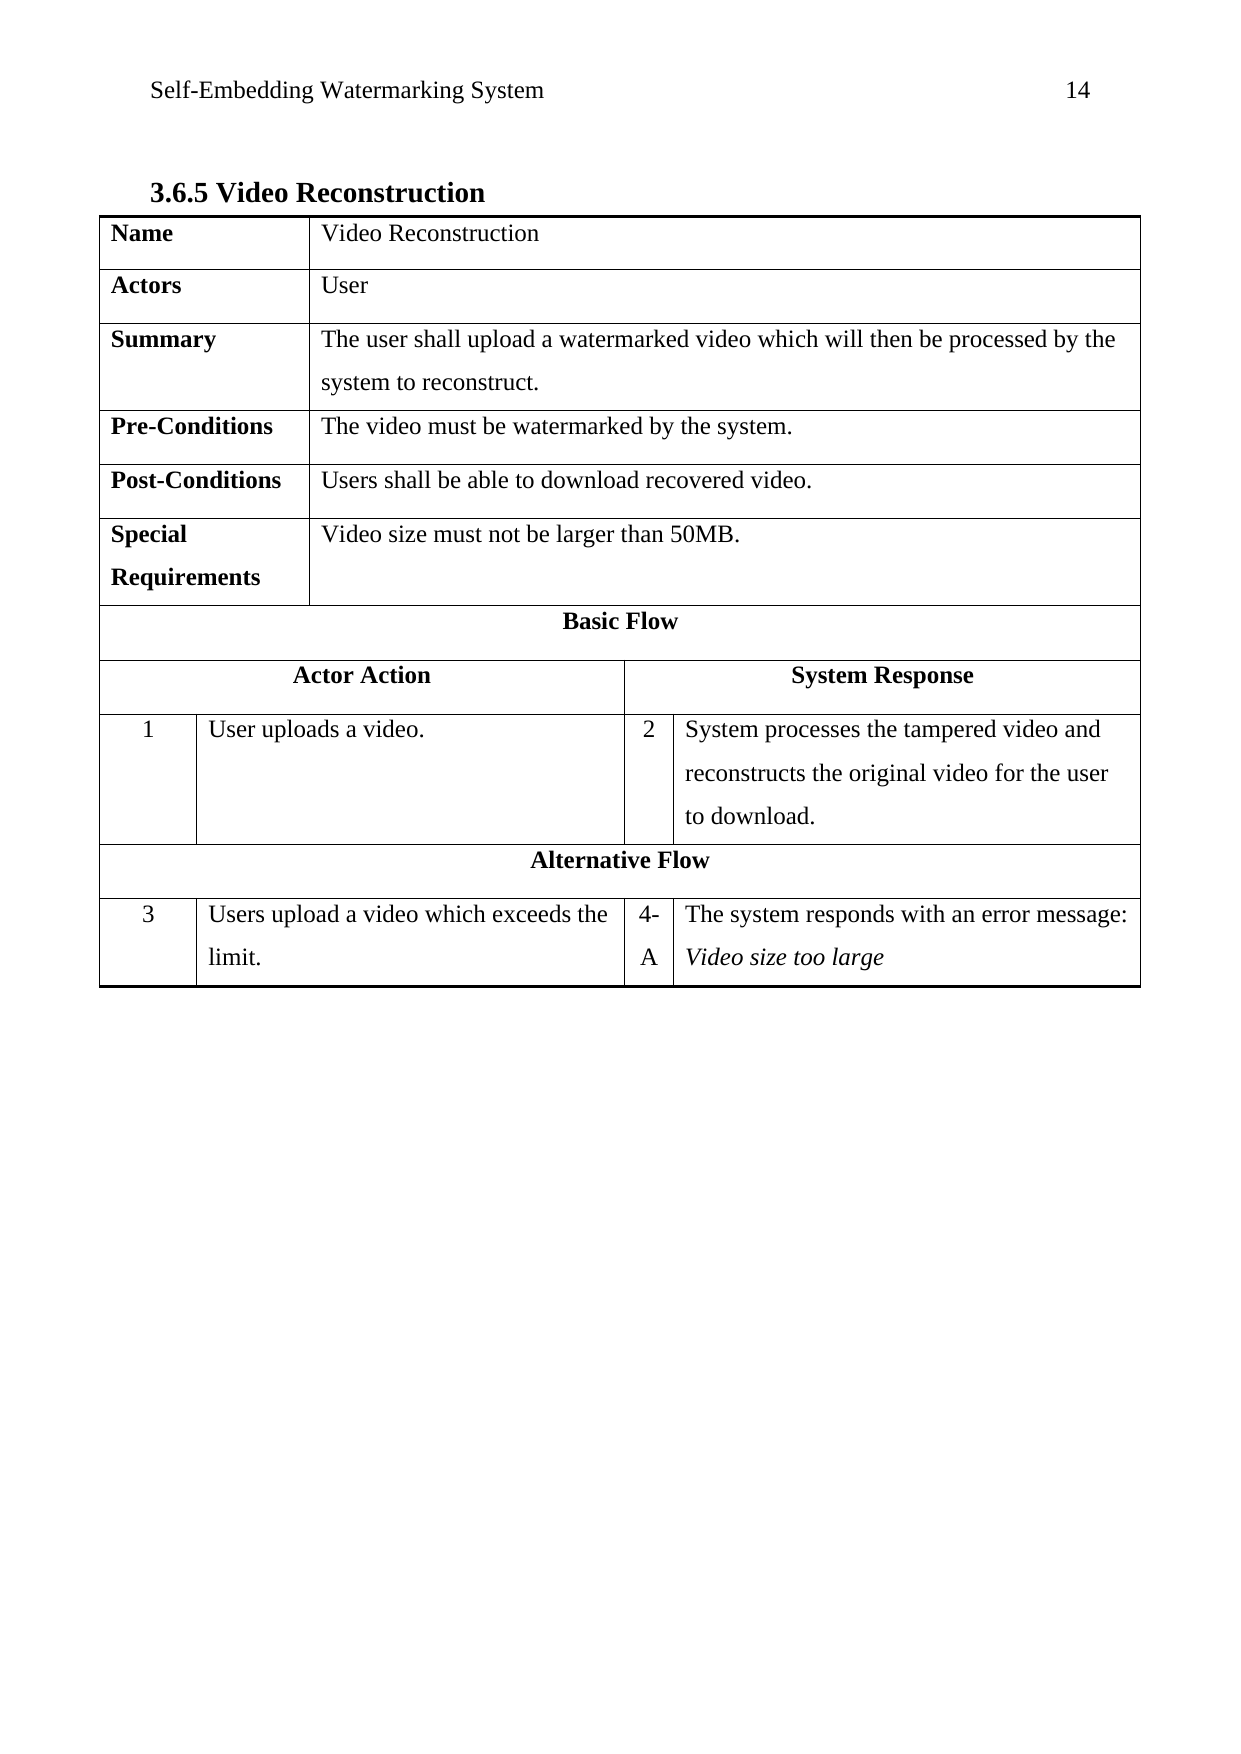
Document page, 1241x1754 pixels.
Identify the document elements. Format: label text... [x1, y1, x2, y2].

table_cell User uploads a video. [197, 715, 624, 844]
table_cell The user shall upload a watermarked video which will then be processed by the system to reconstruct. [310, 324, 1140, 410]
table_cell Post-Conditions [100, 465, 309, 518]
table_header Name [100, 218, 309, 269]
table_cell Alternative Flow [100, 845, 1140, 898]
table_cell 2 [625, 715, 673, 844]
table_cell 4-A [625, 899, 673, 985]
table_header Video Reconstruction [310, 218, 1140, 269]
table_cell The system responds with an error message: Video size too large [674, 899, 1140, 985]
table_cell 1 [100, 715, 196, 844]
table_cell Pre-Conditions [100, 411, 309, 464]
table_cell Actor Action [100, 661, 624, 713]
table_cell Special Requirements [100, 519, 309, 605]
table_cell Users upload a video which exceeds the limit. [197, 899, 624, 985]
table_cell Summary [100, 324, 309, 410]
table_cell Users shall be able to download recovered video. [310, 465, 1140, 518]
table_cell 3 [100, 899, 196, 985]
table_cell System processes the tampered video and reconstructs the original video for the user to download. [674, 715, 1140, 844]
subtitle Video Reconstruction [150, 175, 1090, 208]
table_cell The video must be watermarked by the system. [310, 411, 1140, 464]
table_cell Basic Flow [100, 606, 1140, 659]
table_cell Video size must not be larger than 50MB. [310, 519, 1140, 605]
table_cell User [310, 270, 1140, 323]
table_cell System Response [625, 661, 1140, 713]
table_cell Actors [100, 270, 309, 323]
